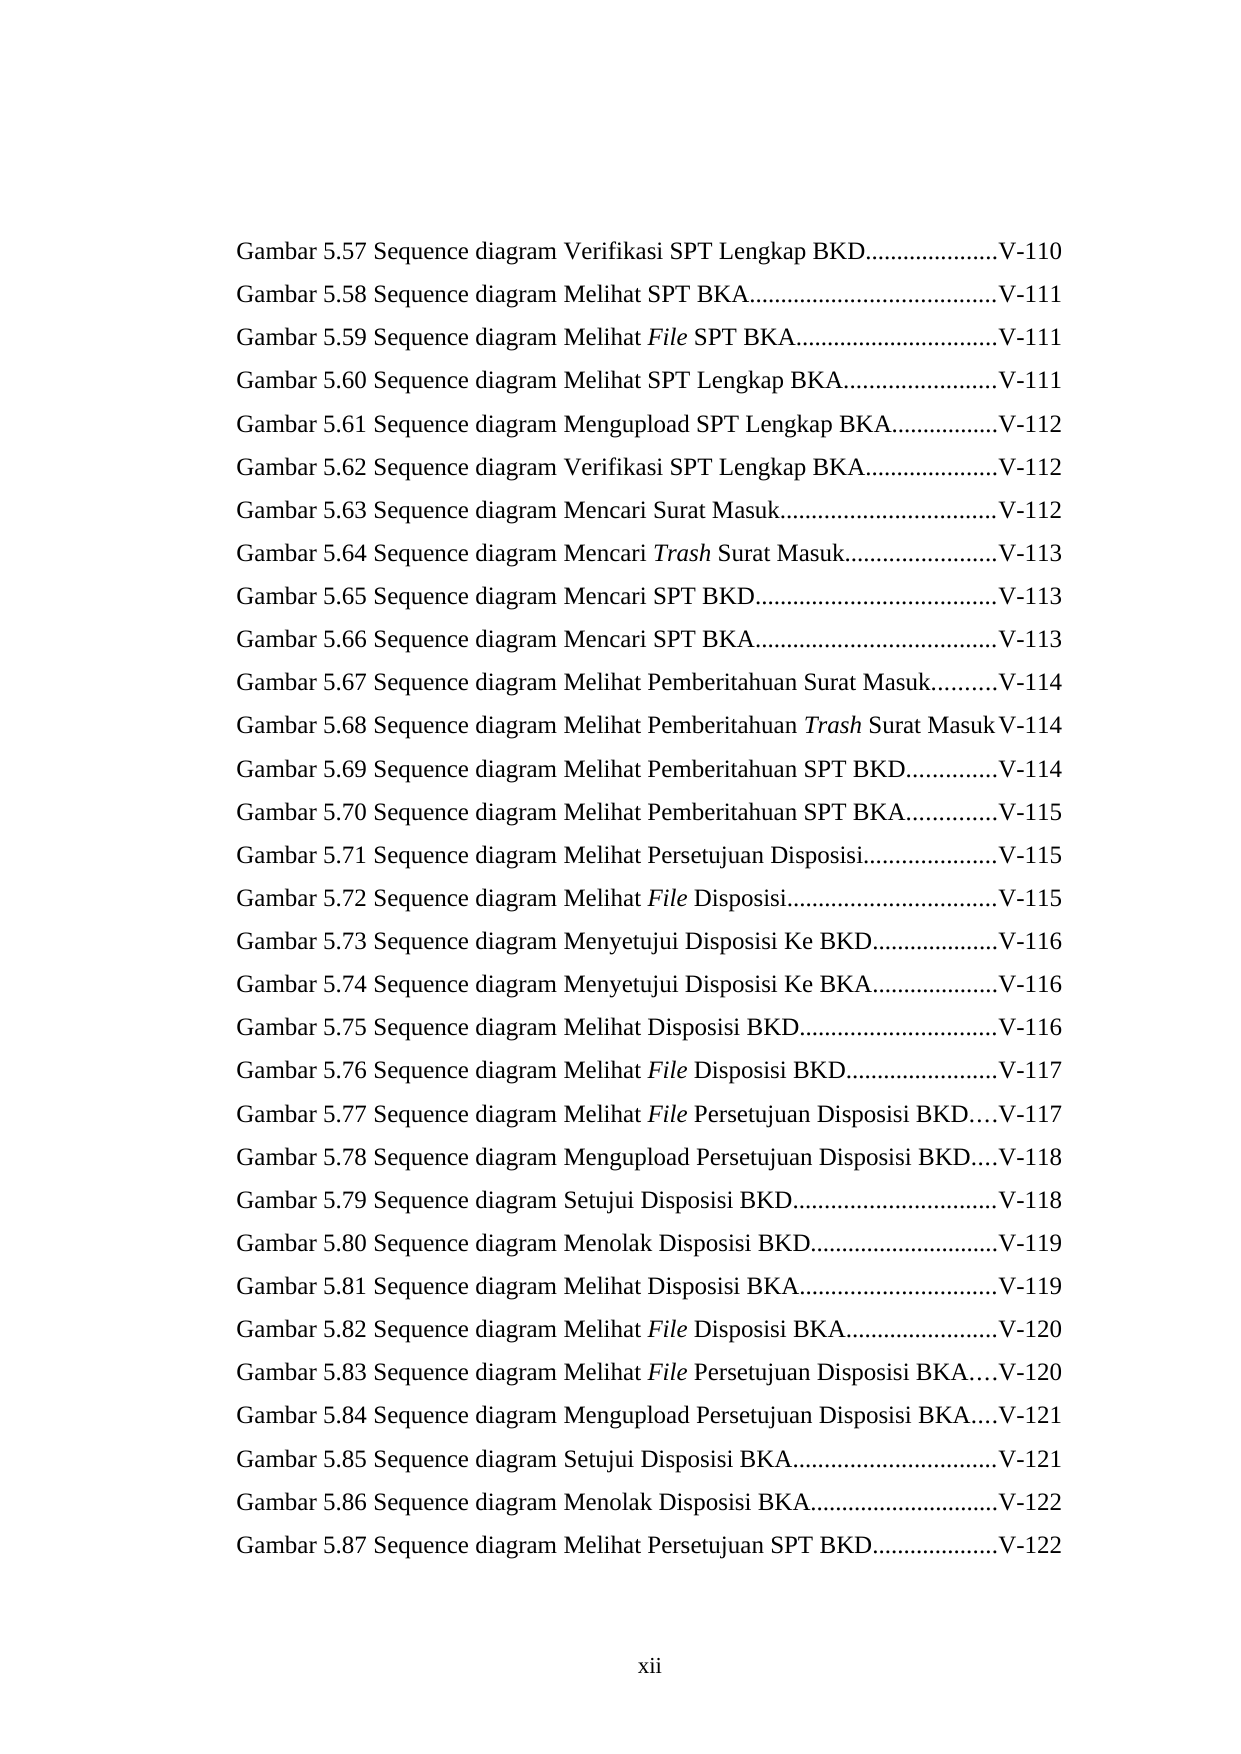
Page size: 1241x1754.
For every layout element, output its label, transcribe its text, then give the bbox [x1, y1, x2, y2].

text Gambar 5.59 Sequence diagram Melihat File SPT BKA V-111 [236, 322, 1063, 351]
text Gambar 5.71 Sequence diagram Melihat Persetujuan Disposisi V-115 [236, 840, 1063, 869]
text Gambar 5.62 Sequence diagram Verifikasi SPT Lengkap BKA V-112 [236, 452, 1063, 481]
text Gambar 5.79 Sequence diagram Setujui Disposisi BKD V-118 [236, 1185, 1063, 1214]
text Gambar 5.75 Sequence diagram Melihat Disposisi BKD V-116 [236, 1012, 1063, 1041]
text Gambar 5.76 Sequence diagram Melihat File Disposisi BKD V-117 [236, 1056, 1063, 1084]
text Gambar 5.70 Sequence diagram Melihat Pemberitahuan SPT BKA V-115 [236, 797, 1063, 826]
text Gambar 5.65 Sequence diagram Mencari SPT BKD V-113 [236, 581, 1063, 610]
text Gambar 5.60 Sequence diagram Melihat SPT Lengkap BKA V-111 [236, 366, 1063, 394]
text Gambar 5.57 Sequence diagram Verifikasi SPT Lengkap BKD V-110 [236, 236, 1063, 265]
text Gambar 5.61 Sequence diagram Mengupload SPT Lengkap BKA V-112 [236, 409, 1063, 437]
text Gambar 5.78 Sequence diagram Mengupload Persetujuan Disposisi BKD V-118 [236, 1142, 1063, 1171]
text Gambar 5.63 Sequence diagram Mencari Surat Masuk V-112 [236, 495, 1063, 524]
text Gambar 5.87 Sequence diagram Melihat Persetujuan SPT BKD V-122 [236, 1530, 1063, 1559]
text Gambar 5.83 Sequence diagram Melihat File Persetujuan Disposisi BKA V-120 [236, 1357, 1063, 1386]
text Gambar 5.82 Sequence diagram Melihat File Disposisi BKA V-120 [236, 1314, 1063, 1343]
text Gambar 5.67 Sequence diagram Melihat Pemberitahuan Surat Masuk V-114 [236, 667, 1063, 696]
text Gambar 5.66 Sequence diagram Mencari SPT BKA V-113 [236, 624, 1063, 653]
text Gambar 5.86 Sequence diagram Menolak Disposisi BKA V-122 [236, 1487, 1063, 1516]
text Gambar 5.69 Sequence diagram Melihat Pemberitahuan SPT BKD V-114 [236, 754, 1063, 782]
text Gambar 5.73 Sequence diagram Menyetujui Disposisi Ke BKD V-116 [236, 926, 1063, 955]
text Gambar 5.68 Sequence diagram Melihat Pemberitahuan Trash Surat Masuk V-114 [236, 711, 1063, 739]
text Gambar 5.80 Sequence diagram Menolak Disposisi BKD V-119 [236, 1228, 1063, 1257]
text Gambar 5.81 Sequence diagram Melihat Disposisi BKA V-119 [236, 1271, 1063, 1300]
text Gambar 5.72 Sequence diagram Melihat File Disposisi V-115 [236, 883, 1063, 912]
text Gambar 5.74 Sequence diagram Menyetujui Disposisi Ke BKA V-116 [236, 969, 1063, 998]
text Gambar 5.58 Sequence diagram Melihat SPT BKA V-111 [236, 279, 1063, 308]
text Gambar 5.64 Sequence diagram Mencari Trash Surat Masuk V-113 [236, 538, 1063, 567]
text Gambar 5.77 Sequence diagram Melihat File Persetujuan Disposisi BKD V-117 [236, 1099, 1063, 1127]
text Gambar 5.85 Sequence diagram Setujui Disposisi BKA V-121 [236, 1444, 1063, 1472]
text Gambar 5.84 Sequence diagram Mengupload Persetujuan Disposisi BKA V-121 [236, 1401, 1063, 1429]
